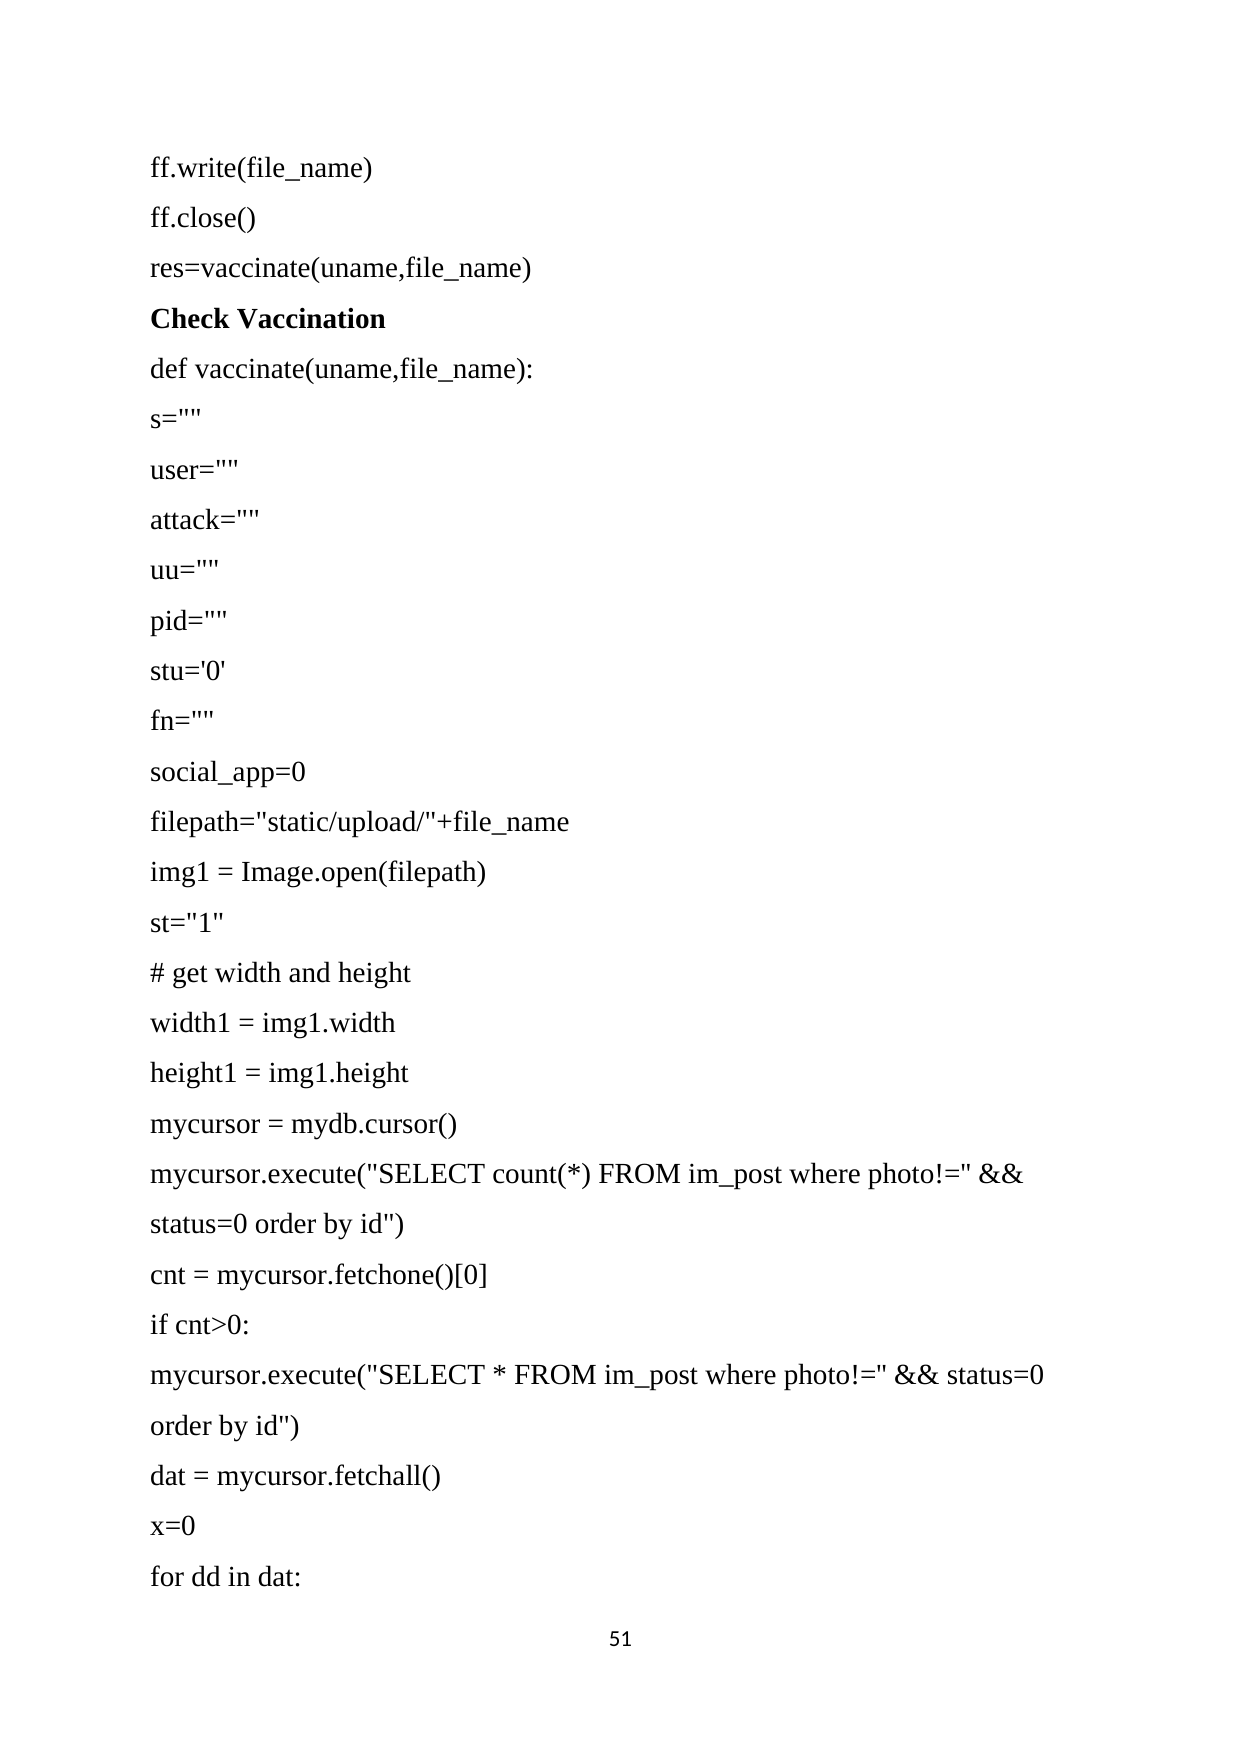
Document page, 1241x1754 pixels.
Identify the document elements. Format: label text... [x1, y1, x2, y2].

text user="" [150, 452, 1090, 485]
text cnt = mycursor.fetchone()[0] [150, 1257, 1090, 1290]
text stu='0' [150, 653, 1090, 687]
text # get width and height [150, 955, 1090, 988]
text uu="" [150, 552, 1090, 586]
text attack="" [150, 502, 1090, 536]
text height1 = img1.height [150, 1056, 1090, 1089]
text s="" [150, 402, 1090, 435]
text Check Vaccination [150, 301, 1090, 334]
text res=vaccinate(uname,file_name) [150, 251, 1090, 284]
text st="1" [150, 905, 1090, 938]
text width1 = img1.width [150, 1005, 1090, 1039]
text for dd in dat: [150, 1559, 1090, 1592]
text social_app=0 [150, 754, 1090, 787]
text ff.close() [150, 200, 1090, 234]
text img1 = Image.open(filepath) [150, 854, 1090, 888]
text mycursor = mydb.cursor() [150, 1106, 1090, 1139]
text dat = mycursor.fetchall() [150, 1458, 1090, 1492]
text x=0 [150, 1508, 1090, 1542]
text def vaccinate(uname,file_name): [150, 351, 1090, 385]
text pid="" [150, 603, 1090, 636]
text ff.write(file_name) [150, 150, 1090, 183]
text filepath="static/upload/"+file_name [150, 804, 1090, 838]
text mycursor.execute("SELECT * FROM im_post where photo!='' && status=0 order by id") [150, 1357, 1090, 1441]
text if cnt>0: [150, 1307, 1090, 1341]
text mycursor.execute("SELECT count(*) FROM im_post where photo!='' && status=0 order by id") [150, 1156, 1090, 1240]
text fn="" [150, 703, 1090, 737]
